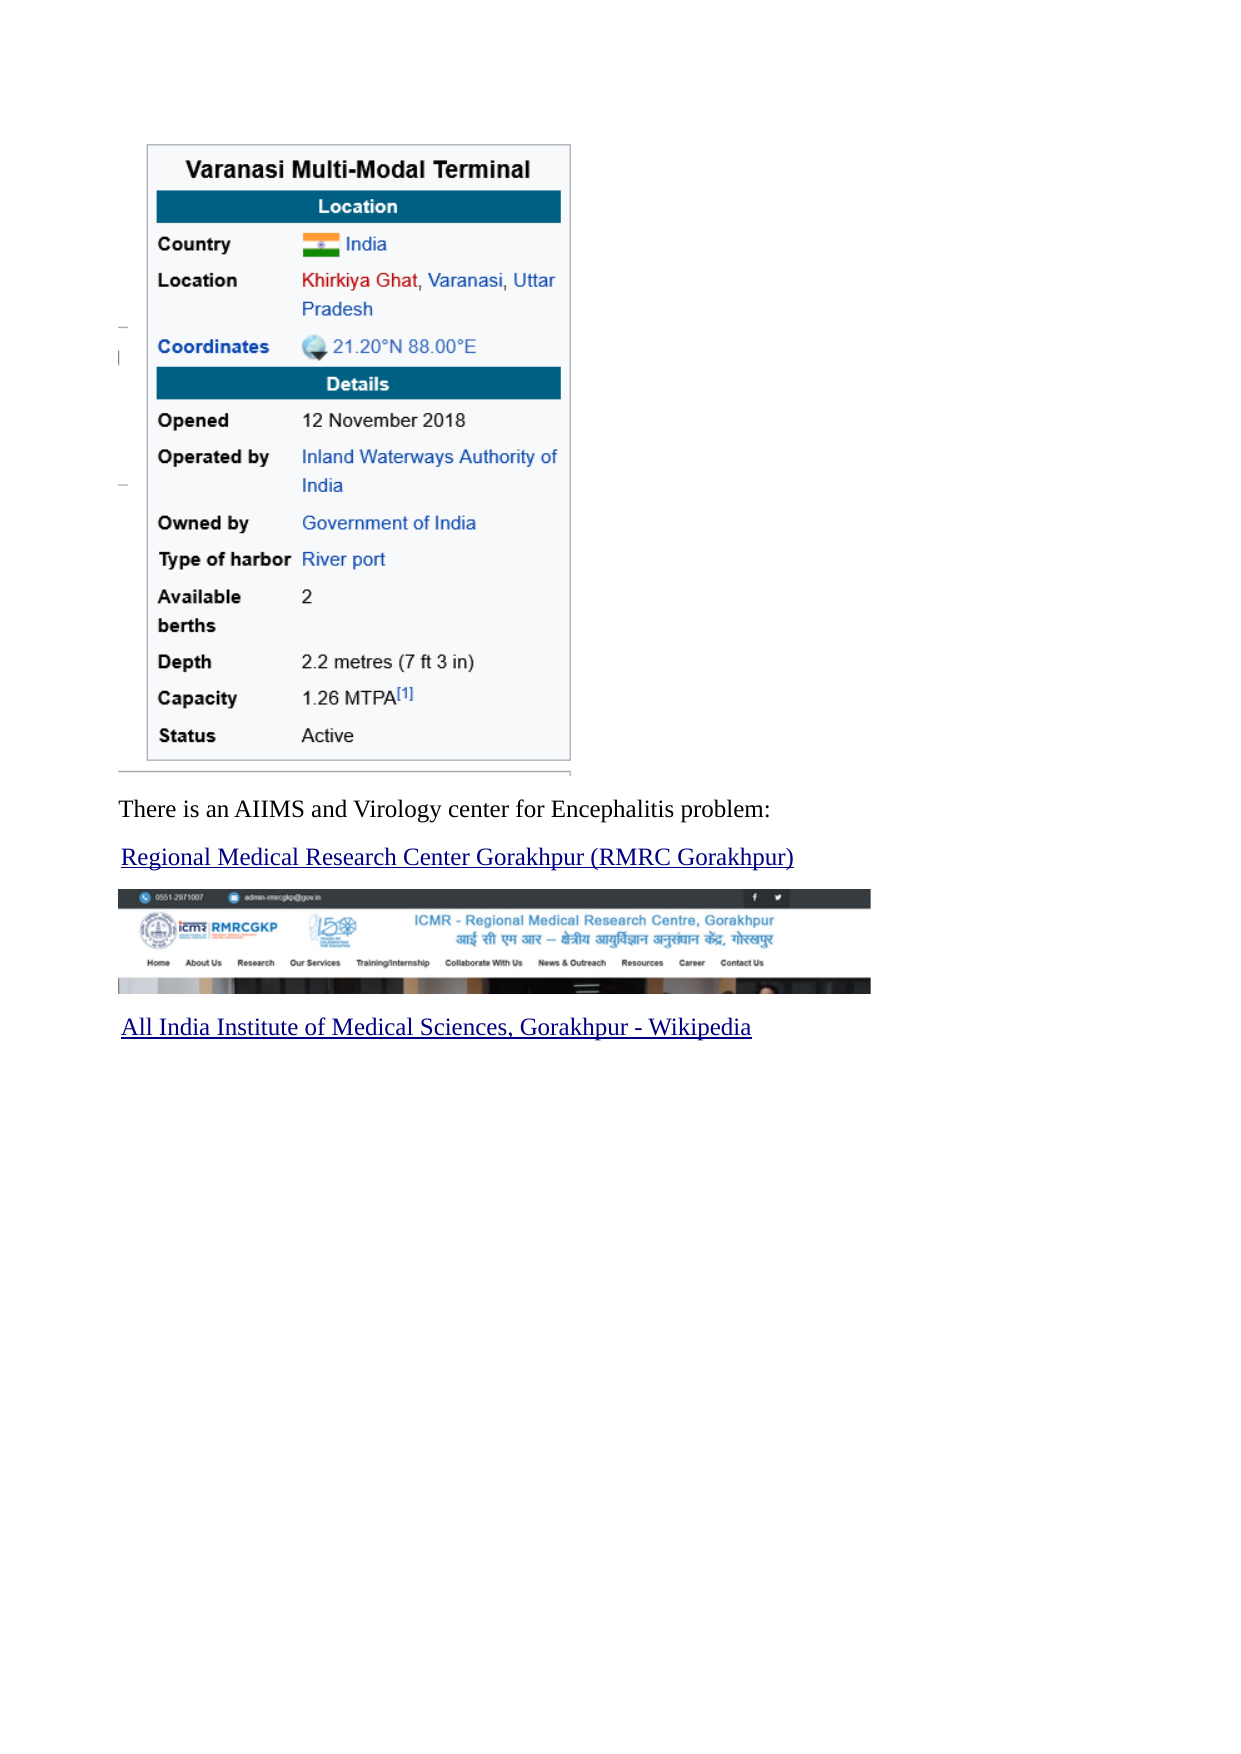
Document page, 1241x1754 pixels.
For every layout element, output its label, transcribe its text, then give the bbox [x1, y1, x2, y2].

text Regional Medical Research Center Gorakhpur (RMRC Gorakhpur) [121, 842, 1122, 871]
picture [118, 889, 871, 994]
picture [118, 118, 581, 776]
text All India Institute of Medical Sciences, Gorakhpur - Wikipedia [121, 1012, 1122, 1041]
text There is an AIIMS and Virology center for Encephalitis problem: [118, 794, 1122, 823]
